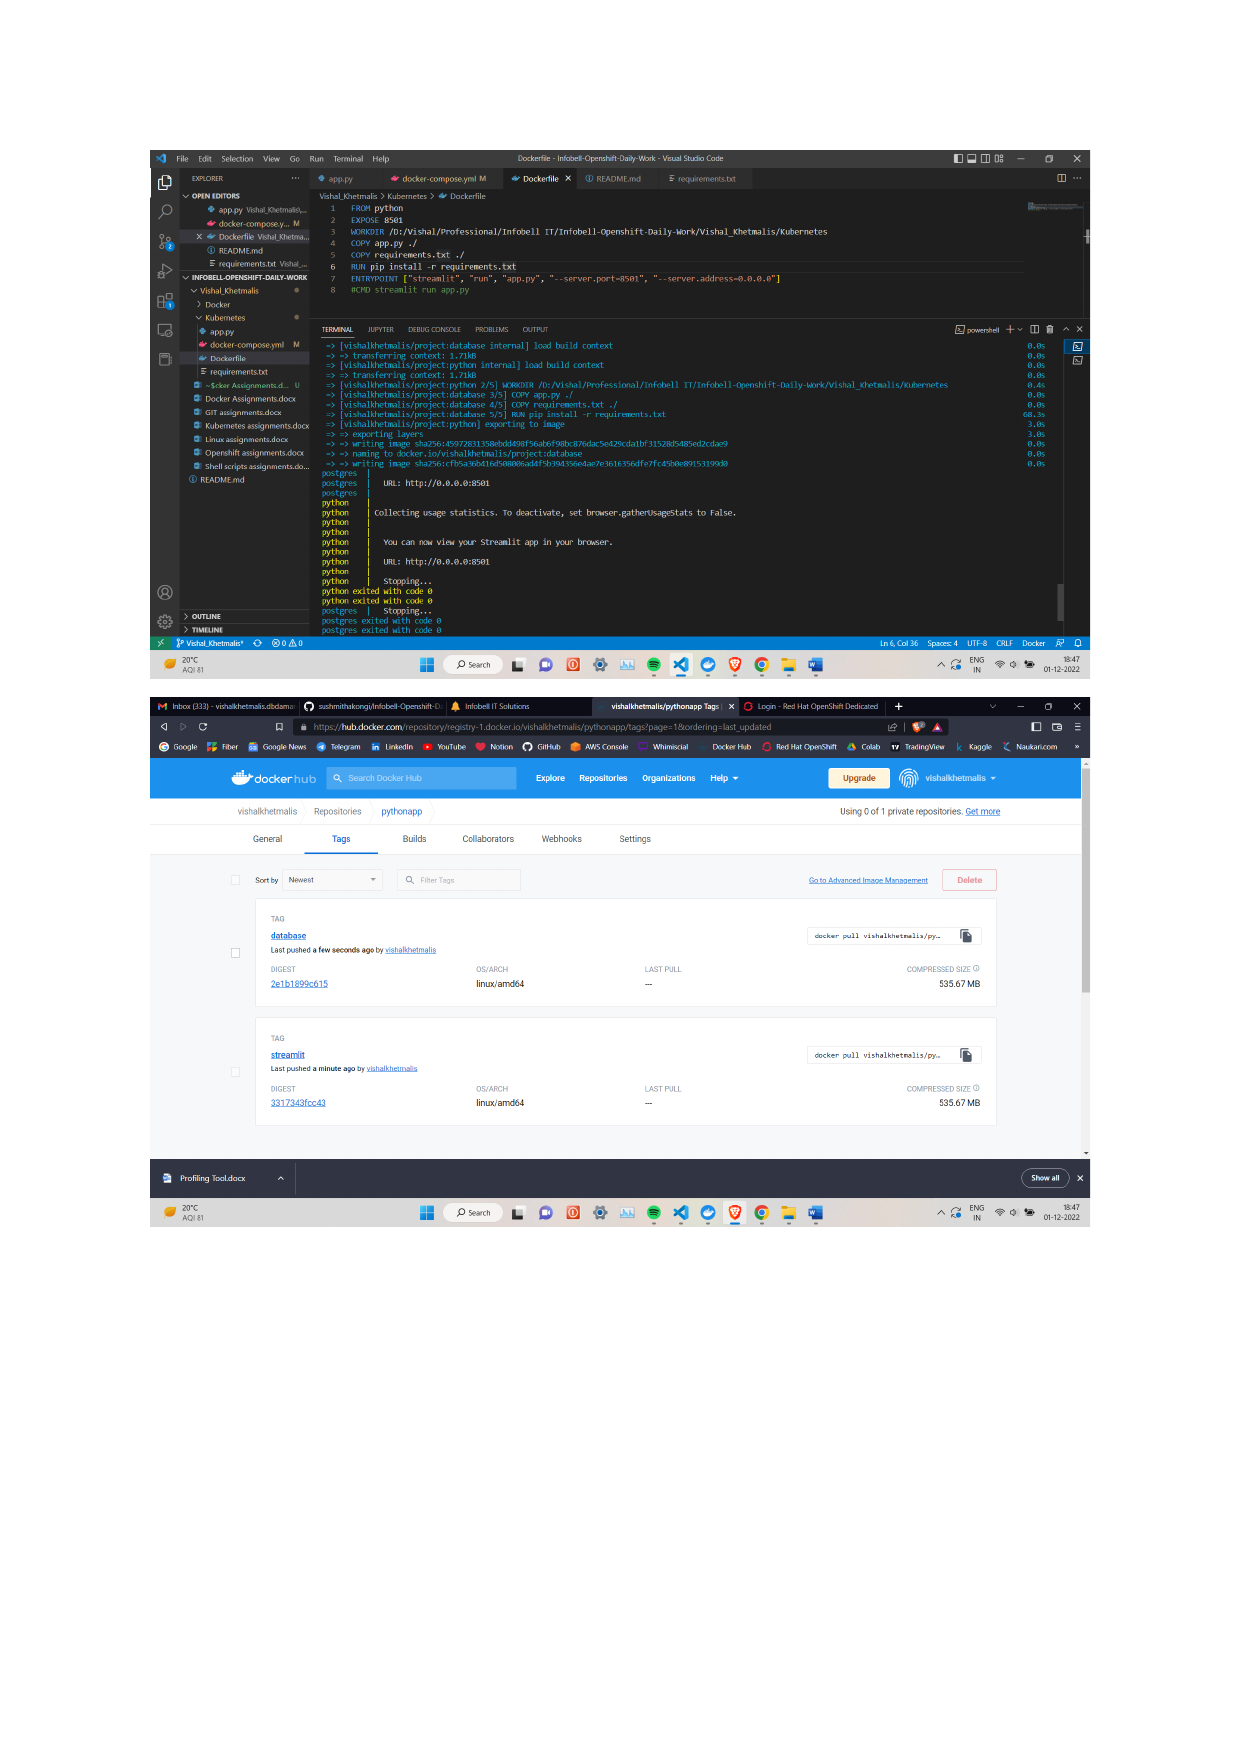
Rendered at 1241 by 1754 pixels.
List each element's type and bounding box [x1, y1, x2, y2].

picture [150, 150, 1091, 679]
picture [150, 697, 1091, 1227]
